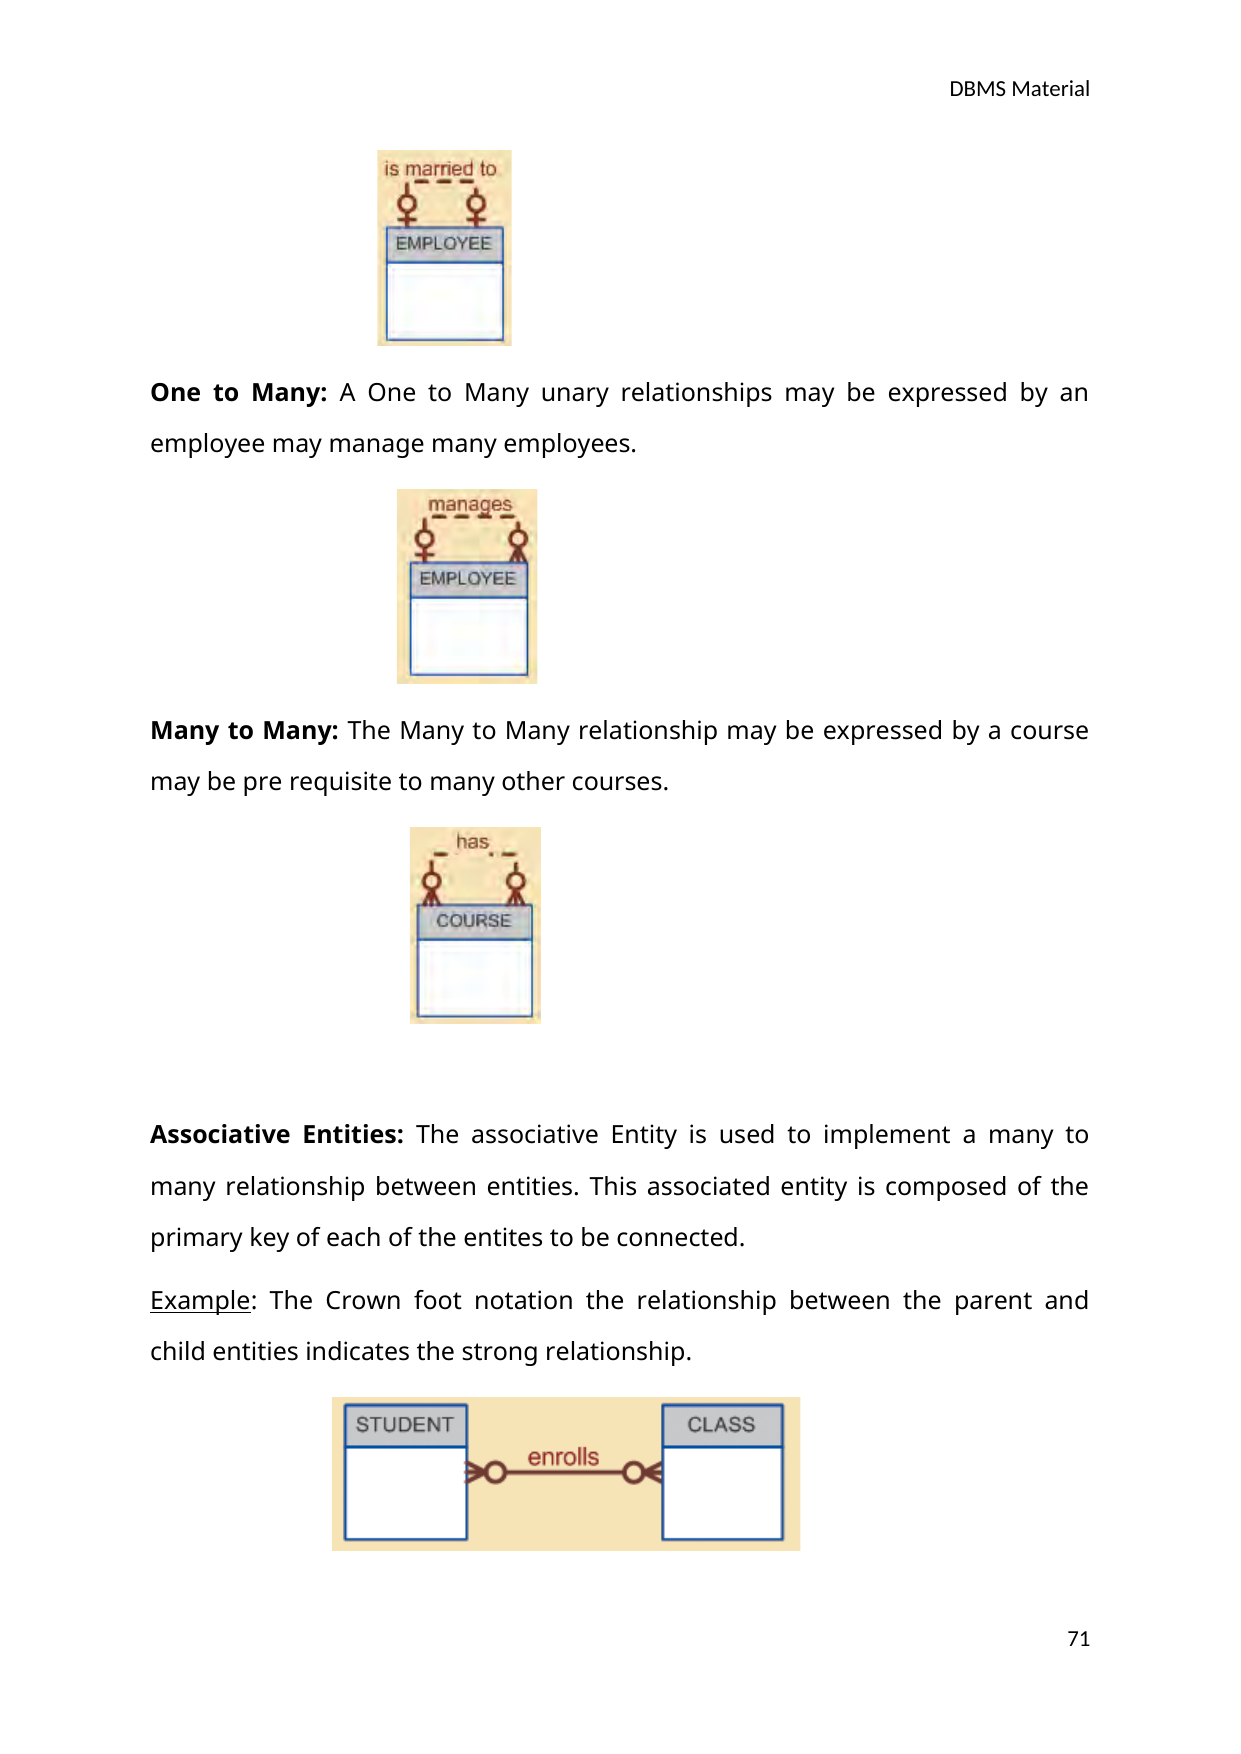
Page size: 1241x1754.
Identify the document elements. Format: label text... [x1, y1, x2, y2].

picture [377, 150, 512, 346]
picture [409, 827, 541, 1024]
text Example: The Crown foot notation the relationship between the parent and child entities indicates the strong relationship. [150, 1283, 1090, 1368]
text One to Many: A One to Many unary relationships may be expressed by an employee may manage many employees. [150, 375, 1090, 460]
text Associative Entities: The associative Entity is used to implement a many to many relationship between entities. This associated entity is composed of the primary key of each of the entites to be connected. [150, 1117, 1090, 1253]
text Many to Many: The Many to Many relationship may be expressed by a course may be pre requisite to many other courses. [150, 713, 1090, 798]
picture [396, 489, 538, 684]
picture [331, 1397, 801, 1551]
